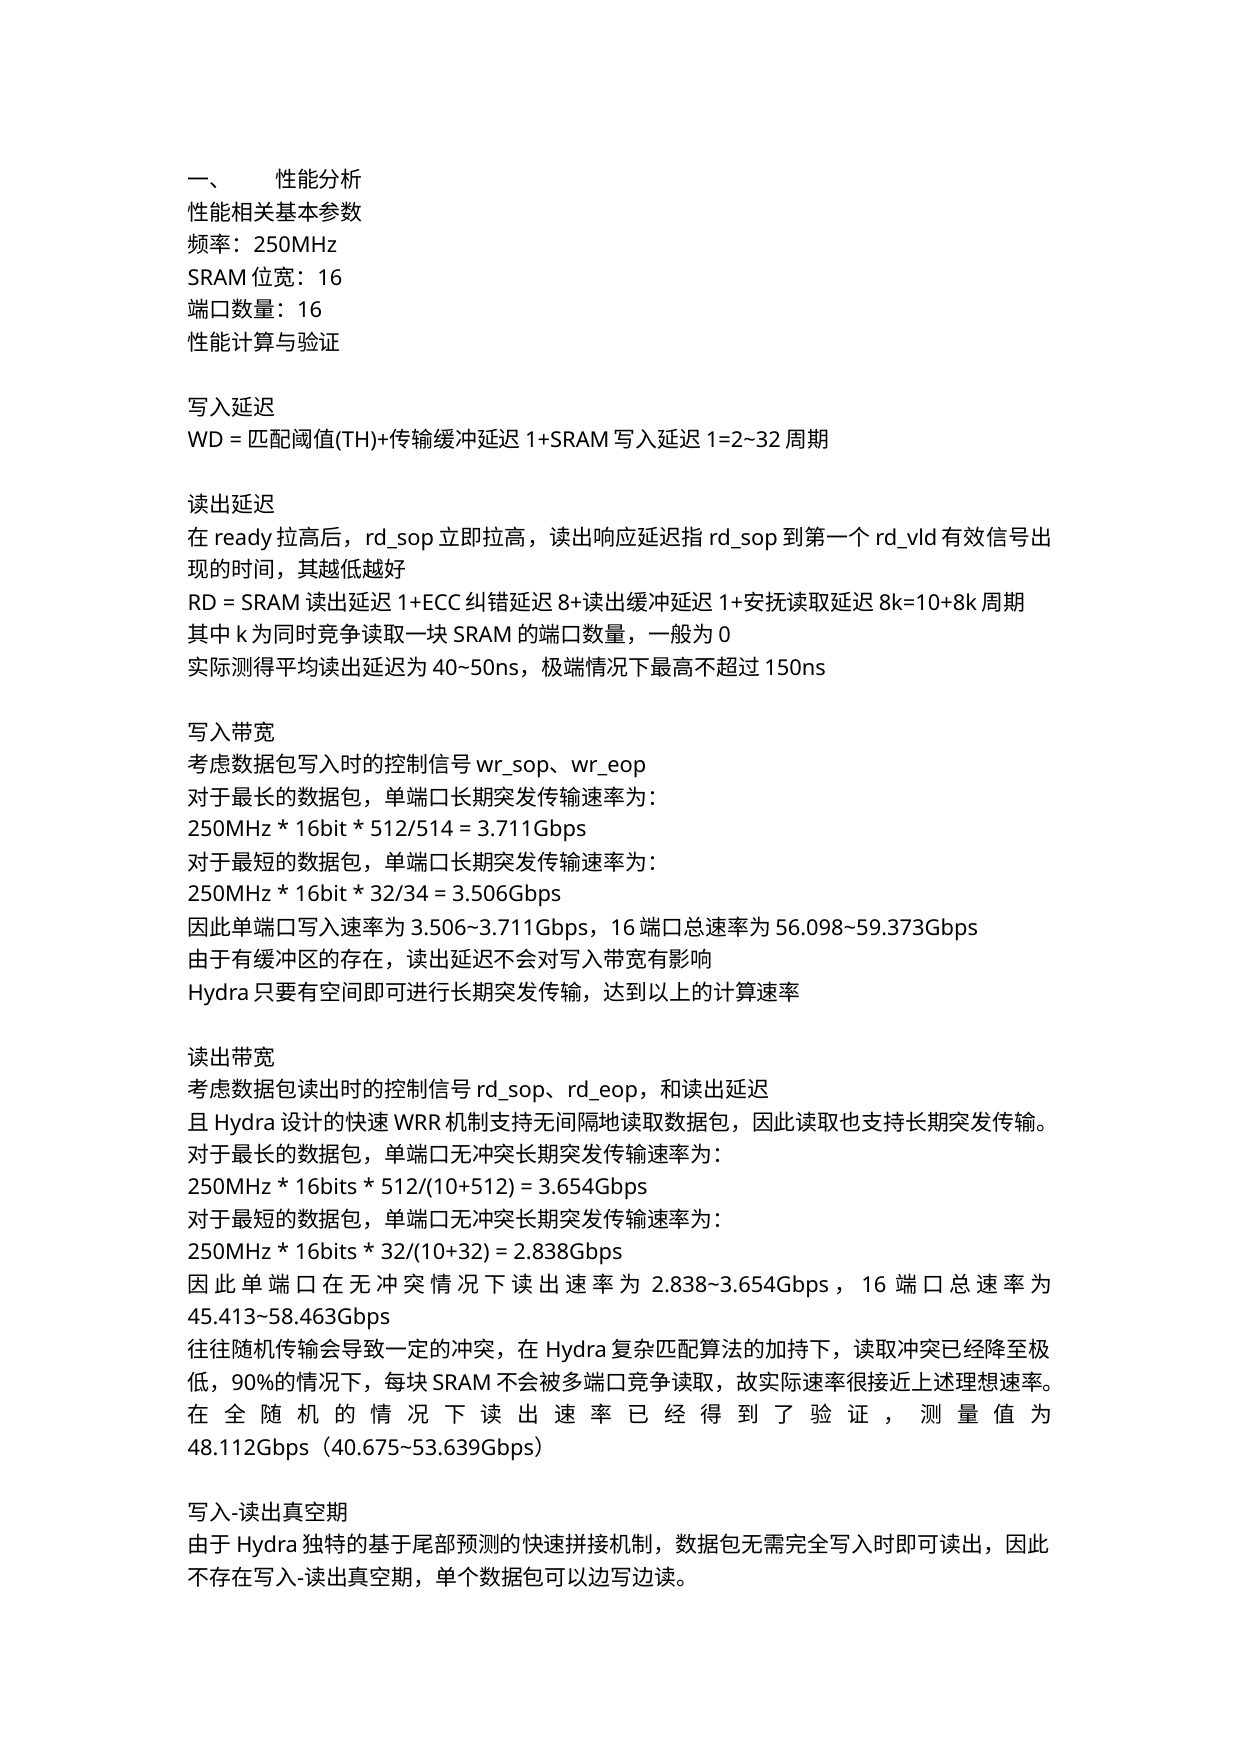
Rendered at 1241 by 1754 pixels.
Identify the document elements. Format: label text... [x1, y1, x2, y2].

text 写入延迟 [187, 389, 1053, 422]
text 由于有缓冲区的存在，读出延迟不会对写入带宽有影响 [187, 942, 1053, 974]
text 其中k为同时竞争读取一块SRAM的端口数量，一般为0 [187, 617, 1053, 649]
text WD = 匹配阈值(TH)+传输缓冲延迟1+SRAM写入延迟1=2~32周期 [187, 422, 1053, 454]
text 因此单端口在无冲突情况下读出速率为2.838~3.654Gbps，16端口总速率为45.413~58.463Gbps [187, 1267, 1053, 1332]
text 性能相关基本参数 [187, 194, 1053, 227]
text 频率：250MHz [187, 227, 1053, 259]
text 250MHz * 16bits * 32/(10+32) = 2.838Gbps [187, 1234, 1053, 1267]
text 由于Hydra独特的基于尾部预测的快速拼接机制，数据包无需完全写入时即可读出，因此不存在写入-读出真空期，单个数据包可以边写边读。 [187, 1527, 1053, 1592]
text SRAM位宽：16 [187, 259, 1053, 292]
text 性能计算与验证 [187, 324, 1053, 357]
text 对于最短的数据包，单端口无冲突长期突发传输速率为： [187, 1202, 1053, 1234]
text 考虑数据包读出时的控制信号rd_sop、rd_eop，和读出延迟 [187, 1072, 1053, 1104]
text 且Hydra设计的快速WRR机制支持无间隔地读取数据包，因此读取也支持长期突发传输。 [187, 1104, 1053, 1137]
text 对于最长的数据包，单端口长期突发传输速率为： [187, 779, 1053, 812]
text 250MHz * 16bit * 32/34 = 3.506Gbps [187, 877, 1053, 909]
list 性能分析 [187, 162, 1053, 194]
text 实际测得平均读出延迟为40~50ns，极端情况下最高不超过150ns [187, 649, 1053, 682]
text RD = SRAM读出延迟1+ECC纠错延迟8+读出缓冲延迟1+安抚读取延迟8k=10+8k周期 [187, 584, 1053, 617]
text 250MHz * 16bits * 512/(10+512) = 3.654Gbps [187, 1169, 1053, 1202]
text 读出延迟 [187, 487, 1053, 519]
text 在全随机的情况下读出速率已经得到了验证，测量值为48.112Gbps（40.675~53.639Gbps） [187, 1397, 1053, 1462]
text 端口数量：16 [187, 292, 1053, 324]
text Hydra只要有空间即可进行长期突发传输，达到以上的计算速率 [187, 974, 1053, 1007]
text 因此单端口写入速率为3.506~3.711Gbps，16端口总速率为56.098~59.373Gbps [187, 909, 1053, 942]
text 读出带宽 [187, 1039, 1053, 1072]
text 考虑数据包写入时的控制信号wr_sop、wr_eop [187, 747, 1053, 779]
text 对于最短的数据包，单端口长期突发传输速率为： [187, 844, 1053, 877]
text 往往随机传输会导致一定的冲突，在Hydra复杂匹配算法的加持下，读取冲突已经降至极低，90%的情况下，每块SRAM不会被多端口竞争读取，故实际速率很接近上述理想速率。 [187, 1332, 1053, 1397]
text 250MHz * 16bit * 512/514 = 3.711Gbps [187, 812, 1053, 844]
text 写入带宽 [187, 714, 1053, 747]
text 在ready拉高后，rd_sop立即拉高，读出响应延迟指rd_sop到第一个rd_vld有效信号出现的时间，其越低越好 [187, 519, 1053, 584]
text 写入-读出真空期 [187, 1494, 1053, 1527]
text 对于最长的数据包，单端口无冲突长期突发传输速率为： [187, 1137, 1053, 1169]
